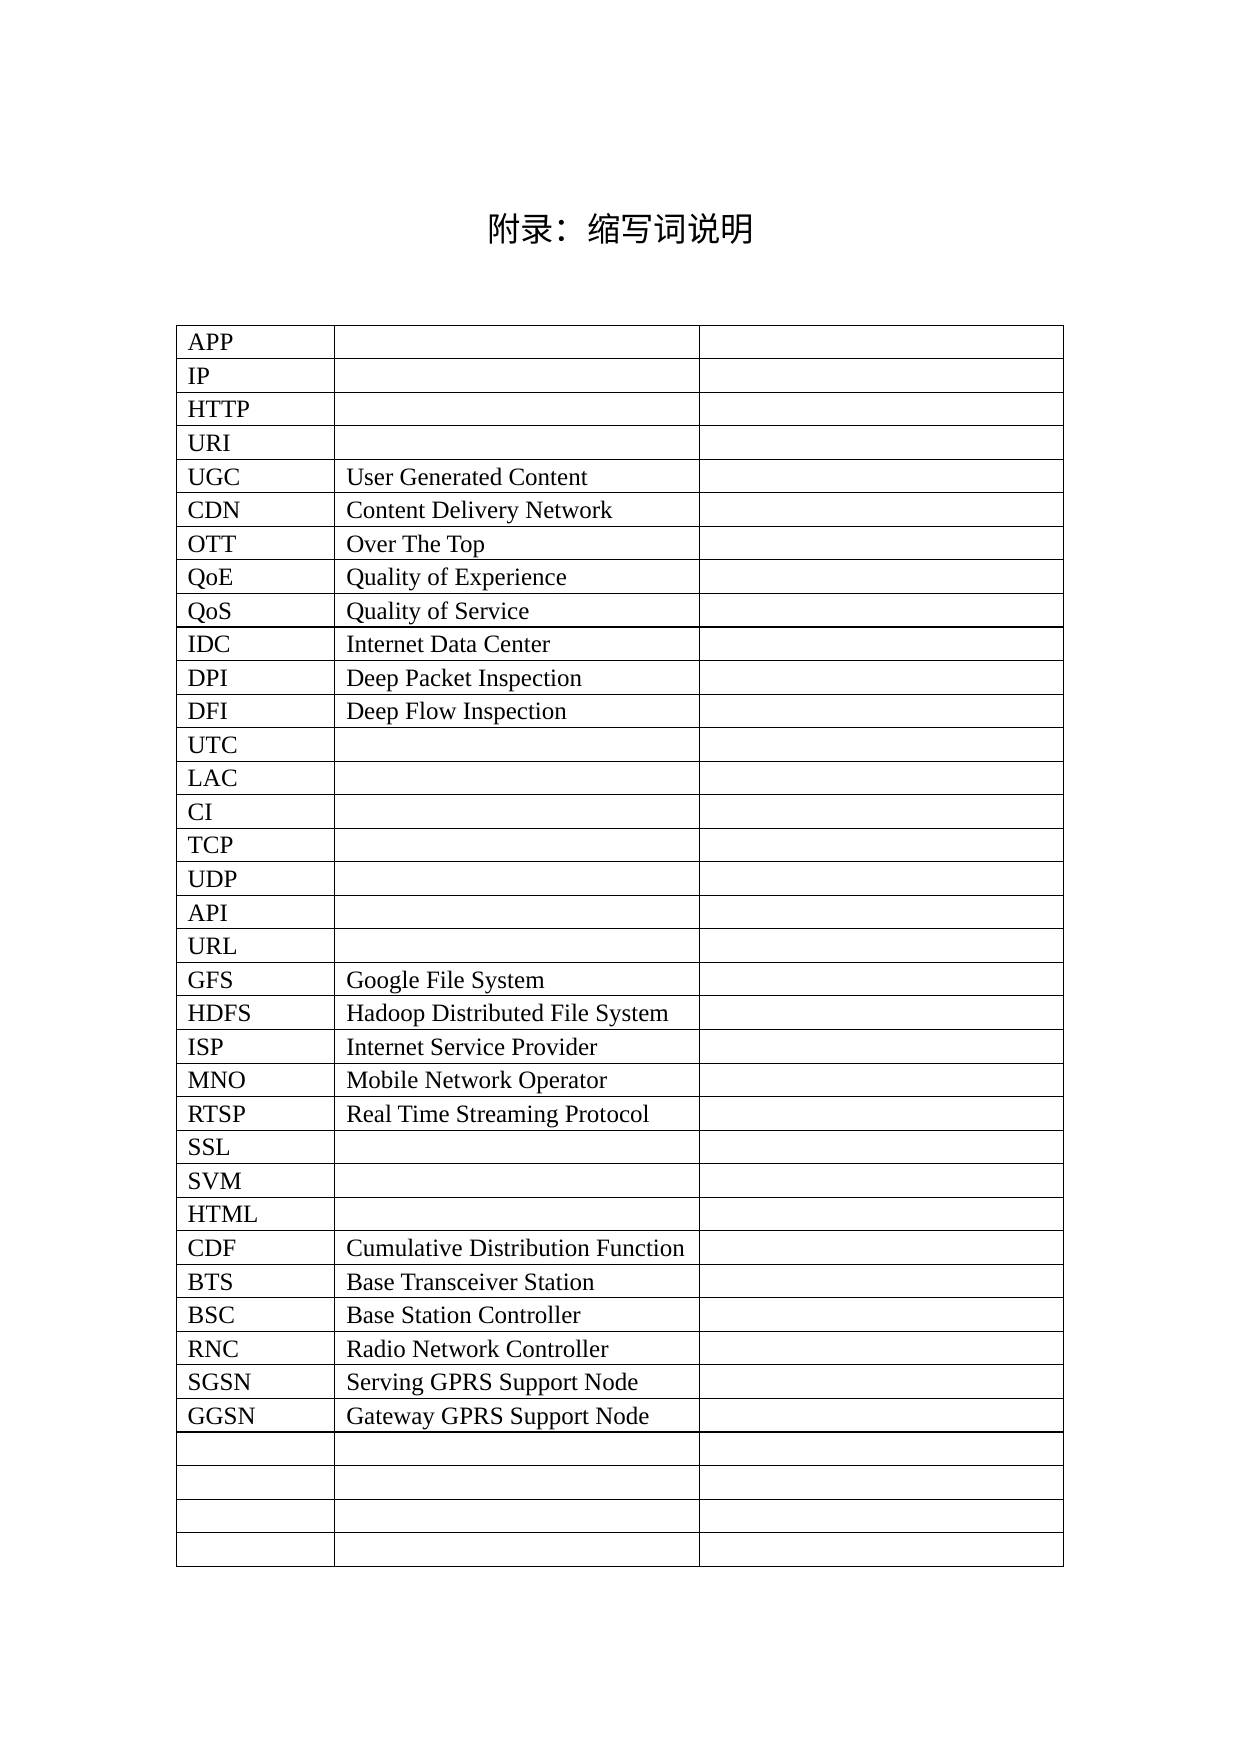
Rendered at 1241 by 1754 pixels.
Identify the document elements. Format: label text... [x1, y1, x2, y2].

table_header APP [177, 326, 334, 358]
table_cell Cumulative Distribution Function [335, 1231, 699, 1264]
table_cell Over The Top [335, 527, 699, 559]
table_cell [335, 426, 699, 459]
table_cell [335, 795, 699, 828]
table_cell Content Delivery Network [335, 493, 699, 526]
table_cell [335, 1131, 699, 1163]
table_cell [700, 728, 1063, 761]
table_cell [335, 393, 699, 425]
table_cell [700, 1198, 1063, 1230]
table_header [335, 326, 699, 358]
table_cell [700, 695, 1063, 727]
table_cell RTSP [177, 1097, 334, 1129]
table_cell CI [177, 795, 334, 828]
table_cell Deep Flow Inspection [335, 695, 699, 727]
table_cell [700, 762, 1063, 794]
table_cell HDFS [177, 996, 334, 1029]
table_cell Mobile Network Operator [335, 1064, 699, 1096]
table_cell [177, 1500, 334, 1532]
table_cell [700, 661, 1063, 693]
table_cell Internet Service Provider [335, 1030, 699, 1062]
table_cell [700, 1533, 1063, 1566]
table_cell [335, 1433, 699, 1465]
table_cell TCP [177, 829, 334, 861]
table_cell QoS [177, 594, 334, 626]
table_cell [700, 359, 1063, 392]
table_cell HTML [177, 1198, 334, 1230]
table_cell [700, 829, 1063, 861]
table_cell UGC [177, 460, 334, 492]
table_cell [700, 460, 1063, 492]
table_cell [335, 1533, 699, 1566]
table_cell GGSN [177, 1399, 334, 1431]
table_cell [335, 1500, 699, 1532]
table_cell [700, 628, 1063, 660]
table_cell [700, 896, 1063, 928]
table_cell [700, 594, 1063, 626]
table_cell [700, 929, 1063, 962]
table_cell [335, 862, 699, 895]
table_cell [700, 426, 1063, 459]
table_cell API [177, 896, 334, 928]
table_cell [335, 728, 699, 761]
table_cell Base Station Controller [335, 1298, 699, 1331]
table_cell [335, 1198, 699, 1230]
table_cell [335, 829, 699, 861]
table_cell [700, 1164, 1063, 1197]
table_cell OTT [177, 527, 334, 559]
table_cell [335, 762, 699, 794]
table_cell [700, 1030, 1063, 1062]
table_cell [700, 1097, 1063, 1129]
table_cell HTTP [177, 393, 334, 425]
table_cell SVM [177, 1164, 334, 1197]
table_cell IP [177, 359, 334, 392]
table_cell Quality of Service [335, 594, 699, 626]
table_cell Base Transceiver Station [335, 1265, 699, 1297]
table_cell [700, 1231, 1063, 1264]
table_cell [700, 1332, 1063, 1364]
table_cell [177, 1466, 334, 1498]
table_cell [700, 1131, 1063, 1163]
table_cell [700, 1064, 1063, 1096]
table_cell [335, 1466, 699, 1498]
table_cell CDN [177, 493, 334, 526]
table_cell [700, 1433, 1063, 1465]
table_cell Radio Network Controller [335, 1332, 699, 1364]
table_cell [335, 896, 699, 928]
table_cell ISP [177, 1030, 334, 1062]
table_cell BSC [177, 1298, 334, 1331]
table_cell Quality of Experience [335, 560, 699, 593]
table_cell RNC [177, 1332, 334, 1364]
table_cell DPI [177, 661, 334, 693]
table_header [700, 326, 1063, 358]
table_cell User Generated Content [335, 460, 699, 492]
table_cell [335, 359, 699, 392]
table_cell SGSN [177, 1365, 334, 1398]
table_cell [700, 1265, 1063, 1297]
table_cell [700, 795, 1063, 828]
list 附录：缩写词说明 [187, 194, 1053, 259]
table_cell DFI [177, 695, 334, 727]
table_cell CDF [177, 1231, 334, 1264]
table_cell [700, 1365, 1063, 1398]
table_cell [700, 1399, 1063, 1431]
table_cell Deep Packet Inspection [335, 661, 699, 693]
table_cell [700, 493, 1063, 526]
table_cell Google File System [335, 963, 699, 995]
table_cell UDP [177, 862, 334, 895]
table_cell Serving GPRS Support Node [335, 1365, 699, 1398]
table_cell BTS [177, 1265, 334, 1297]
table_cell [700, 560, 1063, 593]
table_cell URI [177, 426, 334, 459]
table_cell [700, 1466, 1063, 1498]
table_cell [700, 862, 1063, 895]
table_cell [700, 393, 1063, 425]
table_cell UTC [177, 728, 334, 761]
table_cell [177, 1433, 334, 1465]
table_cell Internet Data Center [335, 628, 699, 660]
table_cell URL [177, 929, 334, 962]
table_cell Real Time Streaming Protocol [335, 1097, 699, 1129]
table_cell LAC [177, 762, 334, 794]
table_cell [177, 1533, 334, 1566]
table_cell Hadoop Distributed File System [335, 996, 699, 1029]
table_cell Gateway GPRS Support Node [335, 1399, 699, 1431]
table_cell [700, 963, 1063, 995]
table_cell SSL [177, 1131, 334, 1163]
table_cell IDC [177, 628, 334, 660]
table_cell MNO [177, 1064, 334, 1096]
table_cell [700, 996, 1063, 1029]
table_cell [700, 1500, 1063, 1532]
table_cell QoE [177, 560, 334, 593]
table_cell [700, 527, 1063, 559]
table_cell [335, 1164, 699, 1197]
table_cell GFS [177, 963, 334, 995]
table_cell [700, 1298, 1063, 1331]
table_cell [335, 929, 699, 962]
